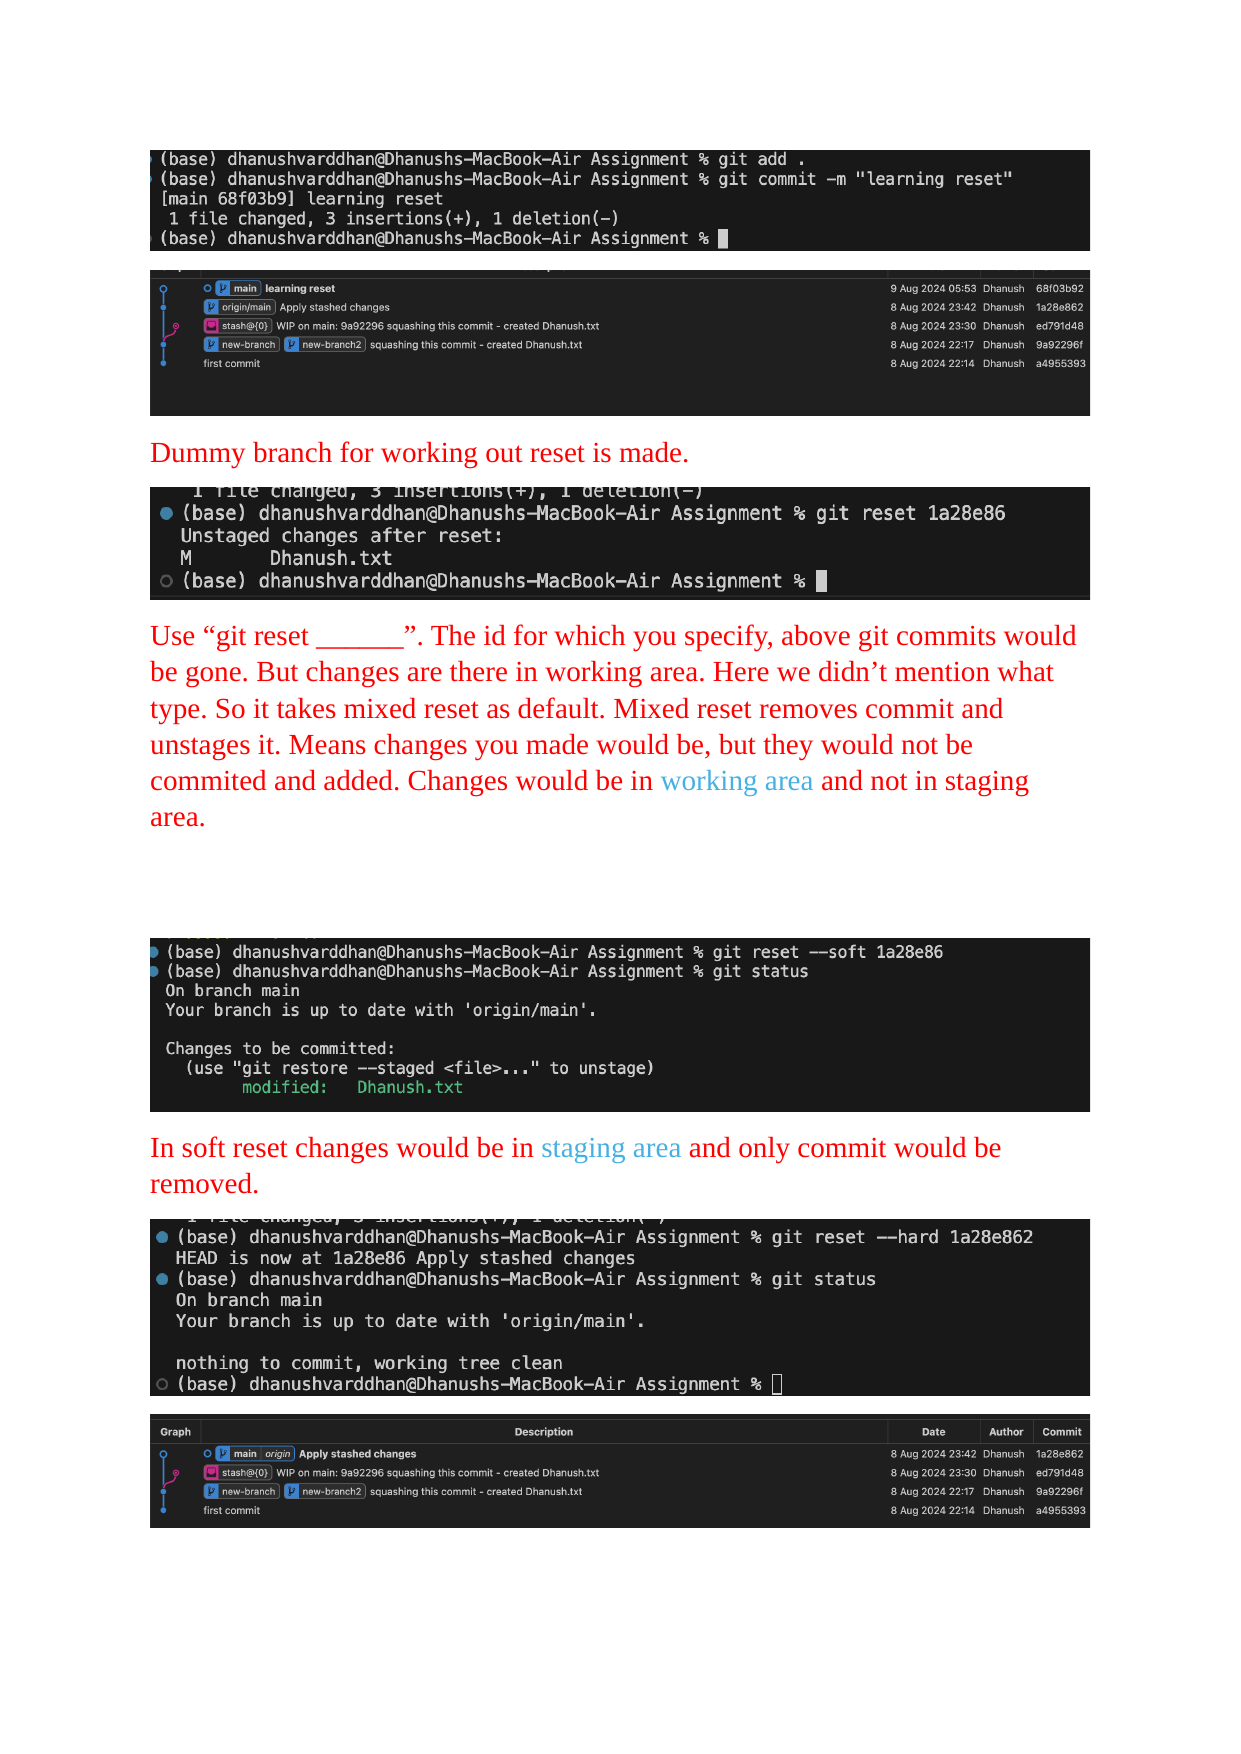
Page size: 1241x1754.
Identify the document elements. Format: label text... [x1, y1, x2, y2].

text Use “git reset ______”. The id for which you specify, above git commits would be gone. But changes are there in working area. Here we didn’t mention what type. So it takes mixed reset as default. Mixed reset removes commit and unstages it. Means changes you made would be, but they would not be commited and added. Changes would be in working area and not in staging area. [150, 618, 1090, 833]
picture [150, 938, 1091, 1112]
text In soft reset changes would be in staging area and only commit would be removed. [150, 1130, 1090, 1200]
picture [150, 270, 1091, 416]
picture [150, 150, 1091, 251]
picture [150, 487, 1091, 600]
text Dummy branch for working out reset is made. [150, 435, 1090, 469]
picture [150, 1414, 1091, 1528]
picture [150, 1219, 1091, 1396]
